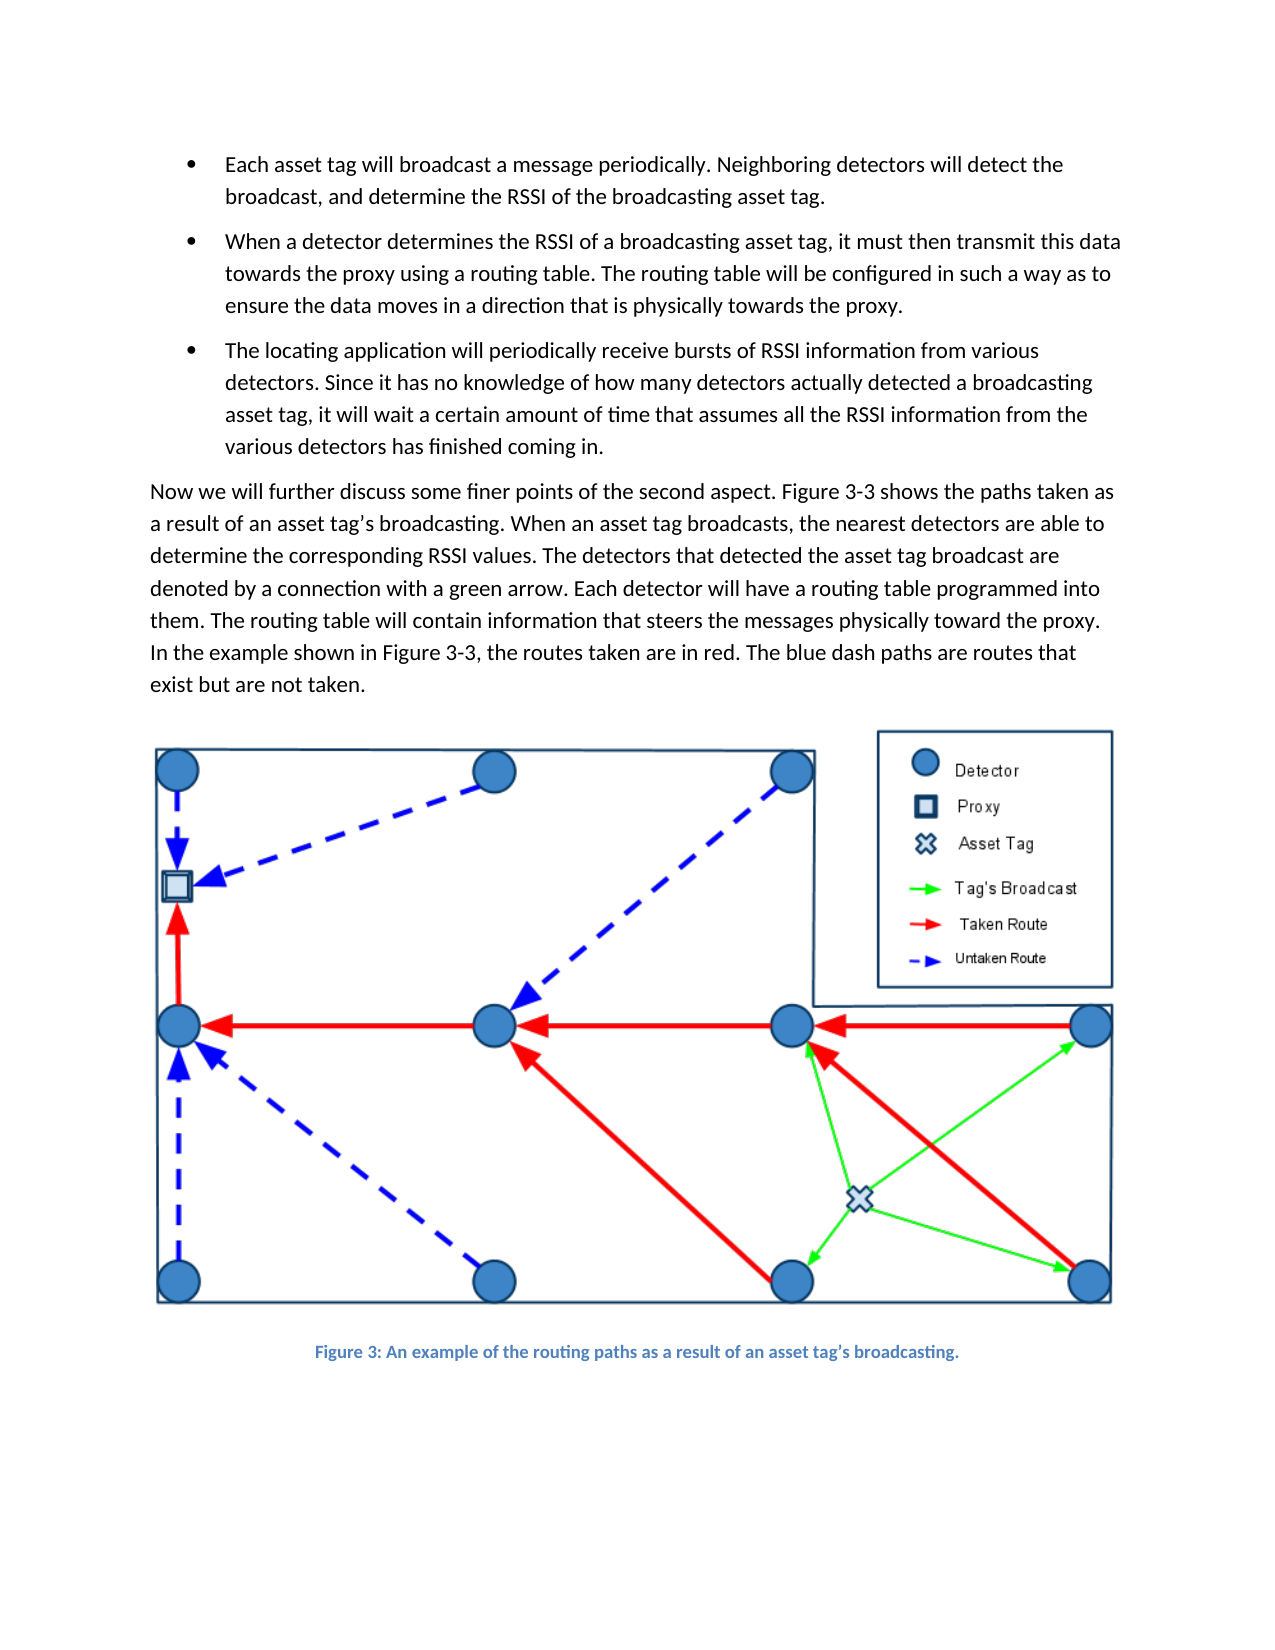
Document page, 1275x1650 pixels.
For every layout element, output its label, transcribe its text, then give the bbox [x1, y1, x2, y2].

list Each asset tag will broadcast a message periodically. Neighboring detectors will detect the broadcast, and determine the RSSI of the broadcasting asset tag. [187, 150, 1125, 210]
list The locating application will periodically receive bursts of RSSI information from various detectors. Since it has no knowledge of how many detectors actually detected a broadcasting asset tag, it will wait a certain amount of time that assumes all the RSSI information from the various detectors has finished coming in. [187, 336, 1125, 461]
list When a detector determines the RSSI of a broadcasting asset tag, it must then transmit this data towards the proxy using a routing table. The routing table will be configured in such a way as to ensure the data moves in a direction that is physically towards the proxy. [187, 227, 1125, 319]
picture [150, 723, 1125, 1316]
text Now we will further discuss some finer points of the second aspect. Figure 3-3 shows the paths taken as a result of an asset tag’s broadcasting. When an asset tag broadcasts, the nearest detectors are able to determine the corresponding RSSI values. The detectors that detected the asset tag broadcast are denoted by a connection with a green arrow. Each detector will have a routing table programmed into them. The routing table will contain information that steers the messages physically toward the proxy. In the example shown in Figure 3-3, the routes taken are in red. The blue dash paths are routes that exist but are not taken. [150, 477, 1125, 698]
